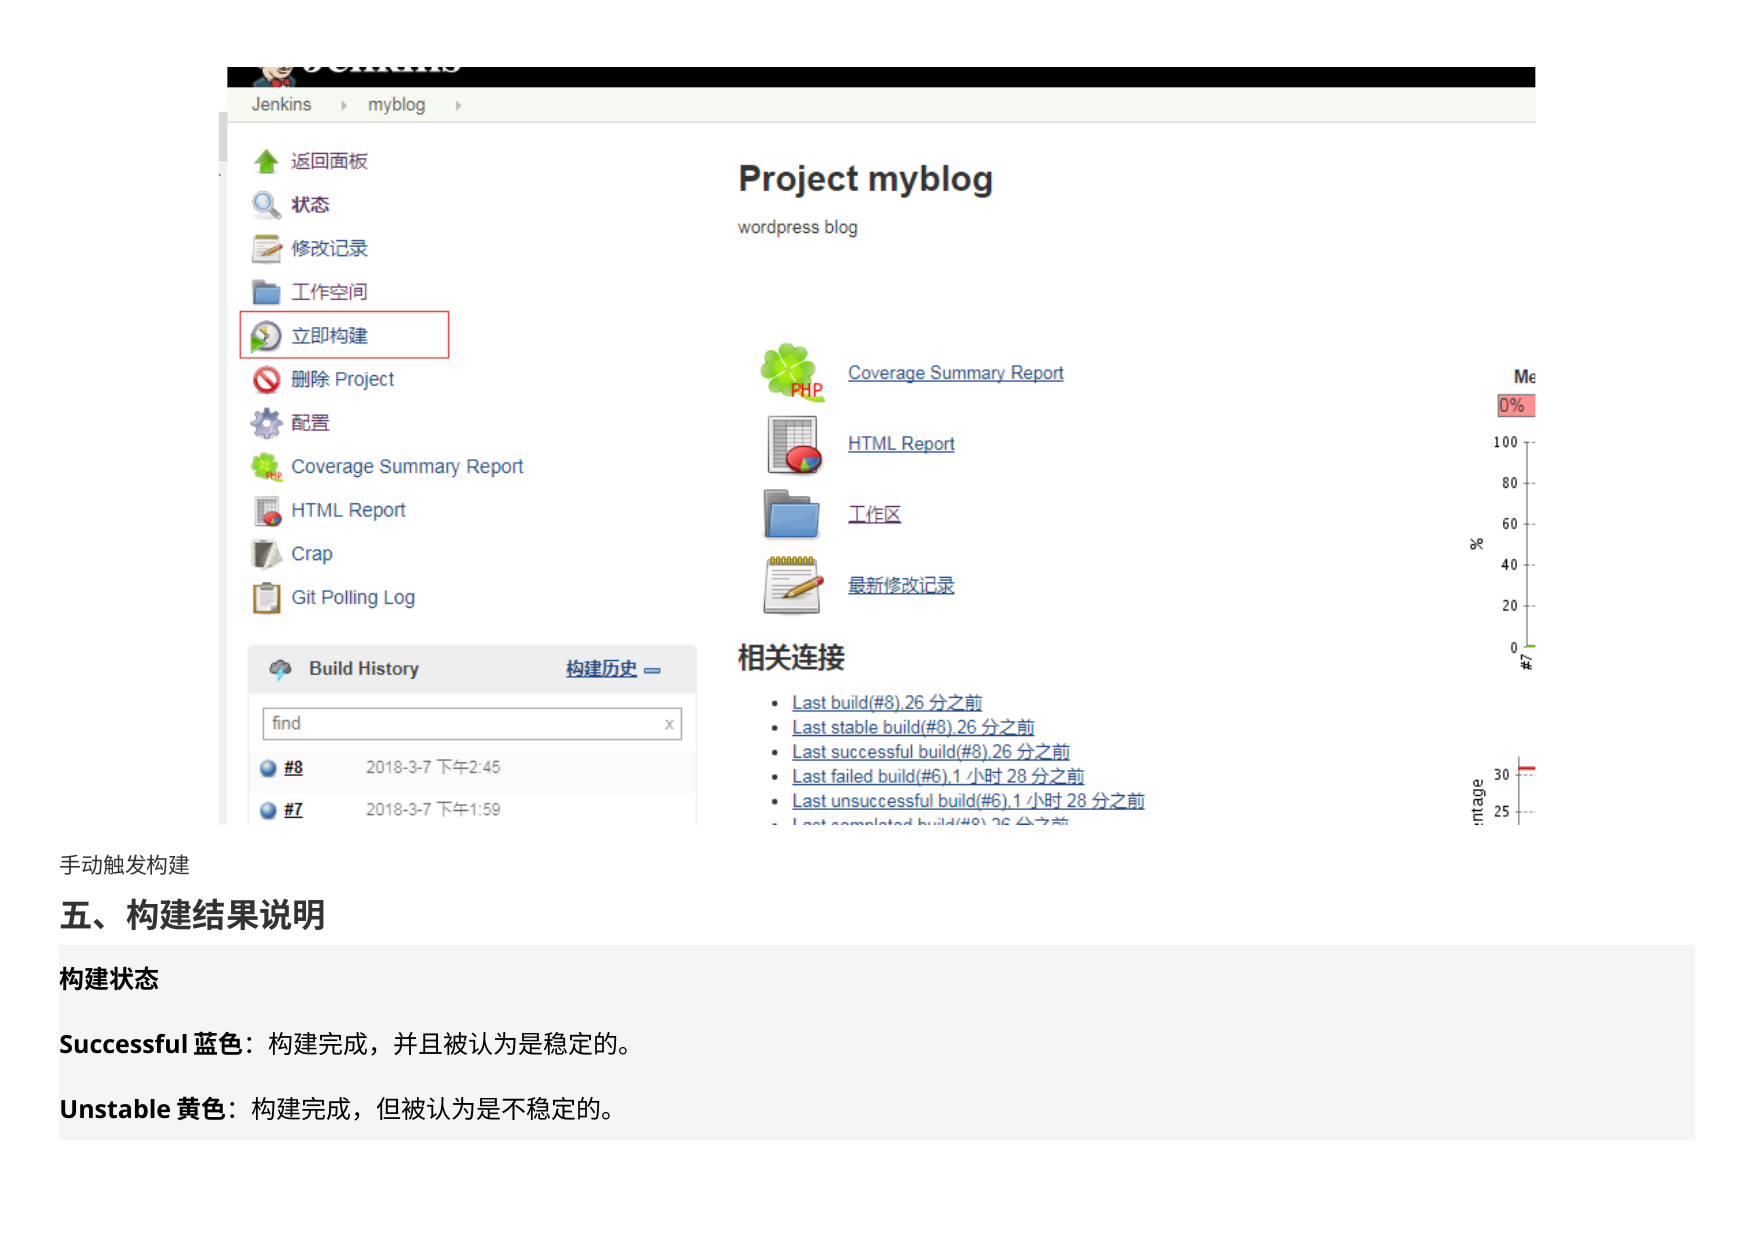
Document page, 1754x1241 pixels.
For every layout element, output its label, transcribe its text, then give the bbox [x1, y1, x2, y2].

text Successful蓝色：构建完成，并且被认为是稳定的。 [59, 1010, 1695, 1075]
text Unstable黄色：构建完成，但被认为是不稳定的。 [59, 1075, 1695, 1140]
subtitle 五、构建结果说明 [59, 880, 1695, 945]
picture [218, 67, 1536, 825]
text 手动触发构建 [59, 848, 1695, 880]
text 构建状态 [59, 945, 1695, 1010]
